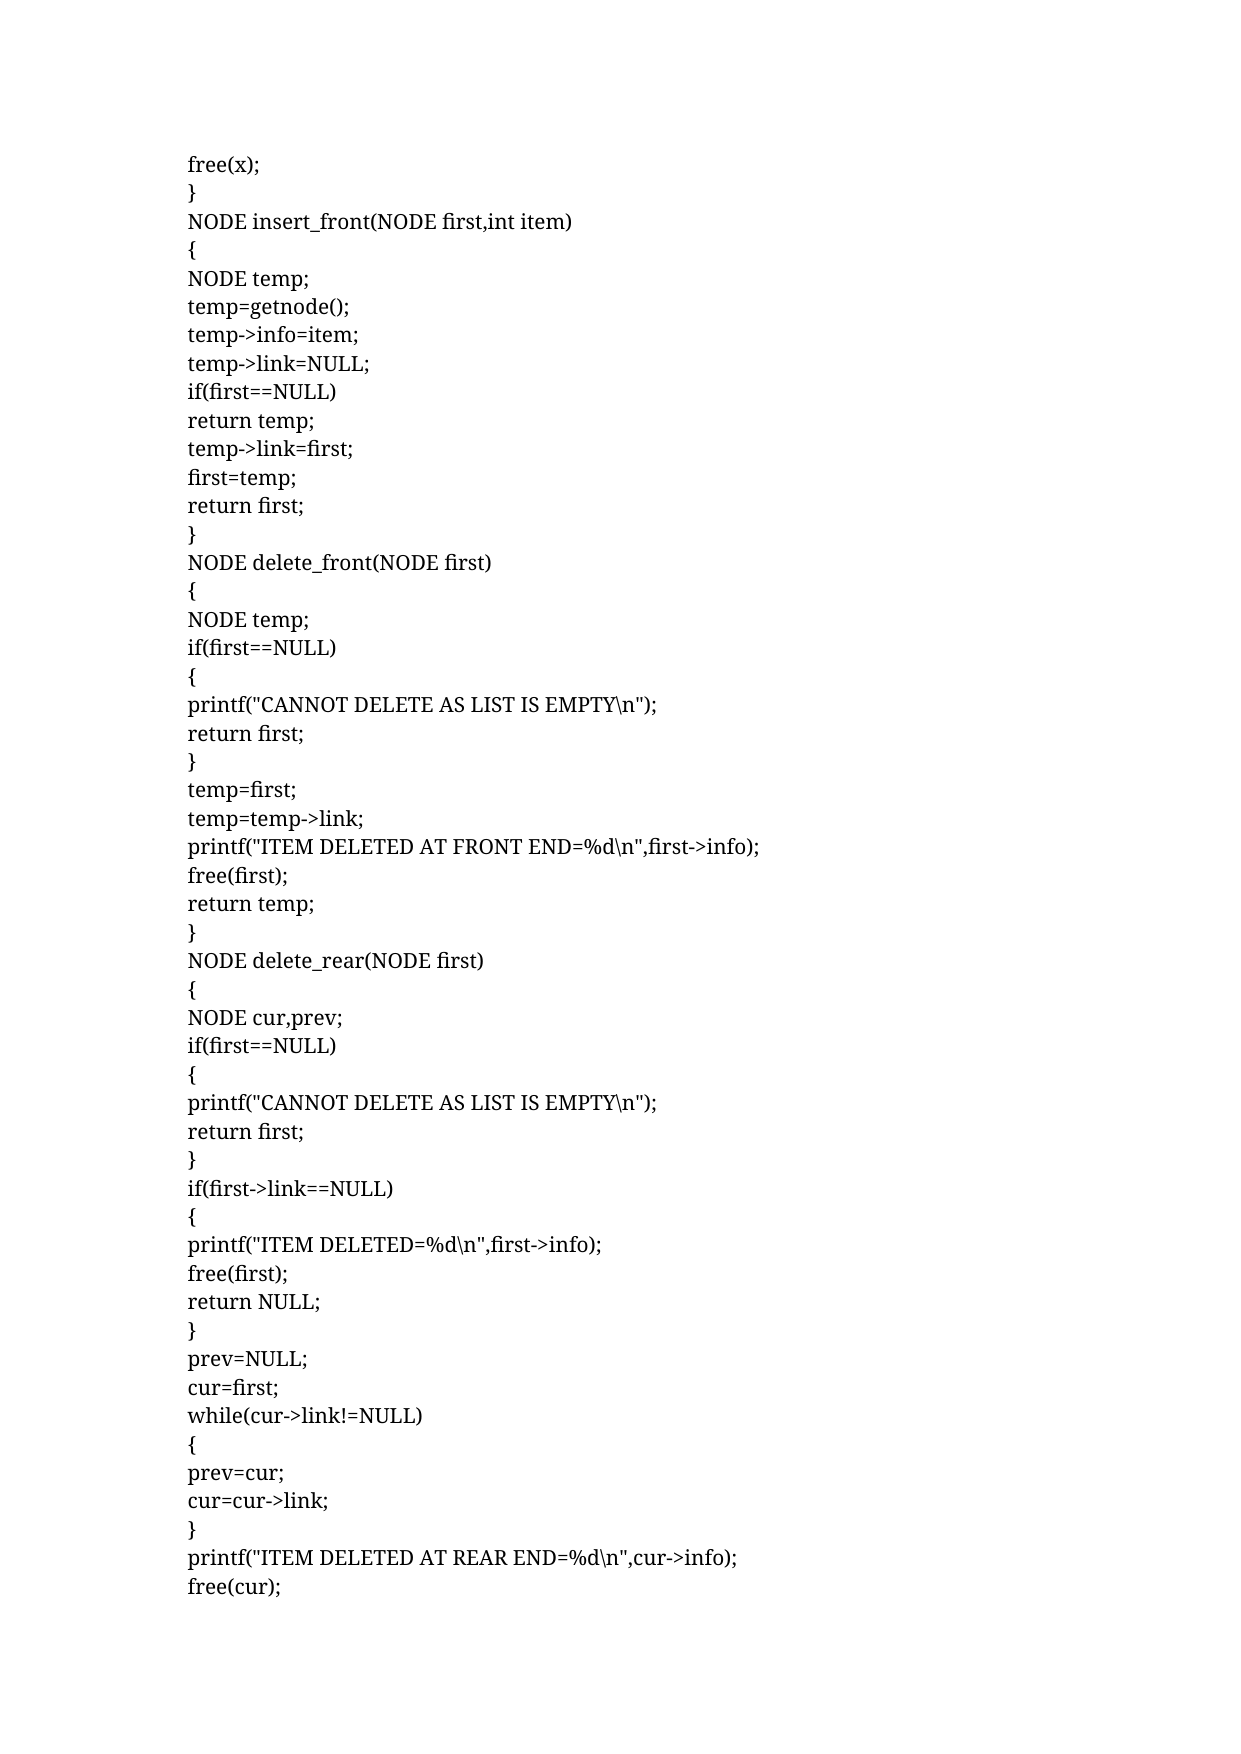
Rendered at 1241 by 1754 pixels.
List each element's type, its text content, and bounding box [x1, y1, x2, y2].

text if(first==NULL) [187, 377, 1053, 406]
text free(first); [187, 861, 1053, 889]
text printf("ITEM DELETED AT REAR END=%d\n",cur->info); [187, 1543, 1053, 1572]
text prev=cur; [187, 1458, 1053, 1487]
text printf("ITEM DELETED=%d\n",first->info); [187, 1231, 1053, 1259]
text { [187, 1430, 1053, 1458]
text } [187, 178, 1053, 207]
text NODE delete_rear(NODE first) [187, 946, 1053, 975]
text first=temp; [187, 463, 1053, 491]
text { [187, 577, 1053, 605]
text if(first->link==NULL) [187, 1174, 1053, 1202]
text free(cur); [187, 1572, 1053, 1600]
text temp=getnode(); [187, 292, 1053, 321]
text { [187, 1060, 1053, 1088]
text printf("ITEM DELETED AT FRONT END=%d\n",first->info); [187, 832, 1053, 861]
text { [187, 1202, 1053, 1231]
text } [187, 918, 1053, 946]
text { [187, 975, 1053, 1003]
text return first; [187, 719, 1053, 747]
text NODE insert_front(NODE first,int item) [187, 207, 1053, 235]
text return temp; [187, 889, 1053, 918]
text temp=first; [187, 776, 1053, 804]
text } [187, 747, 1053, 776]
text if(first==NULL) [187, 1032, 1053, 1060]
text printf("CANNOT DELETE AS LIST IS EMPTY\n"); [187, 690, 1053, 719]
text temp->info=item; [187, 321, 1053, 349]
text return first; [187, 491, 1053, 520]
text free(first); [187, 1259, 1053, 1287]
text if(first==NULL) [187, 633, 1053, 662]
text free(x); [187, 150, 1053, 178]
text } [187, 520, 1053, 548]
text return first; [187, 1117, 1053, 1145]
text prev=NULL; [187, 1344, 1053, 1373]
text return NULL; [187, 1287, 1053, 1316]
text while(cur->link!=NULL) [187, 1401, 1053, 1430]
text } [187, 1515, 1053, 1543]
text cur=cur->link; [187, 1487, 1053, 1515]
text temp->link=first; [187, 434, 1053, 463]
text NODE delete_front(NODE first) [187, 548, 1053, 577]
text temp=temp->link; [187, 804, 1053, 832]
text NODE temp; [187, 264, 1053, 292]
text printf("CANNOT DELETE AS LIST IS EMPTY\n"); [187, 1088, 1053, 1117]
text temp->link=NULL; [187, 349, 1053, 377]
text } [187, 1145, 1053, 1174]
text } [187, 1316, 1053, 1344]
text { [187, 235, 1053, 264]
text NODE cur,prev; [187, 1003, 1053, 1032]
text cur=first; [187, 1373, 1053, 1401]
text { [187, 662, 1053, 690]
text NODE temp; [187, 605, 1053, 633]
text return temp; [187, 406, 1053, 434]
